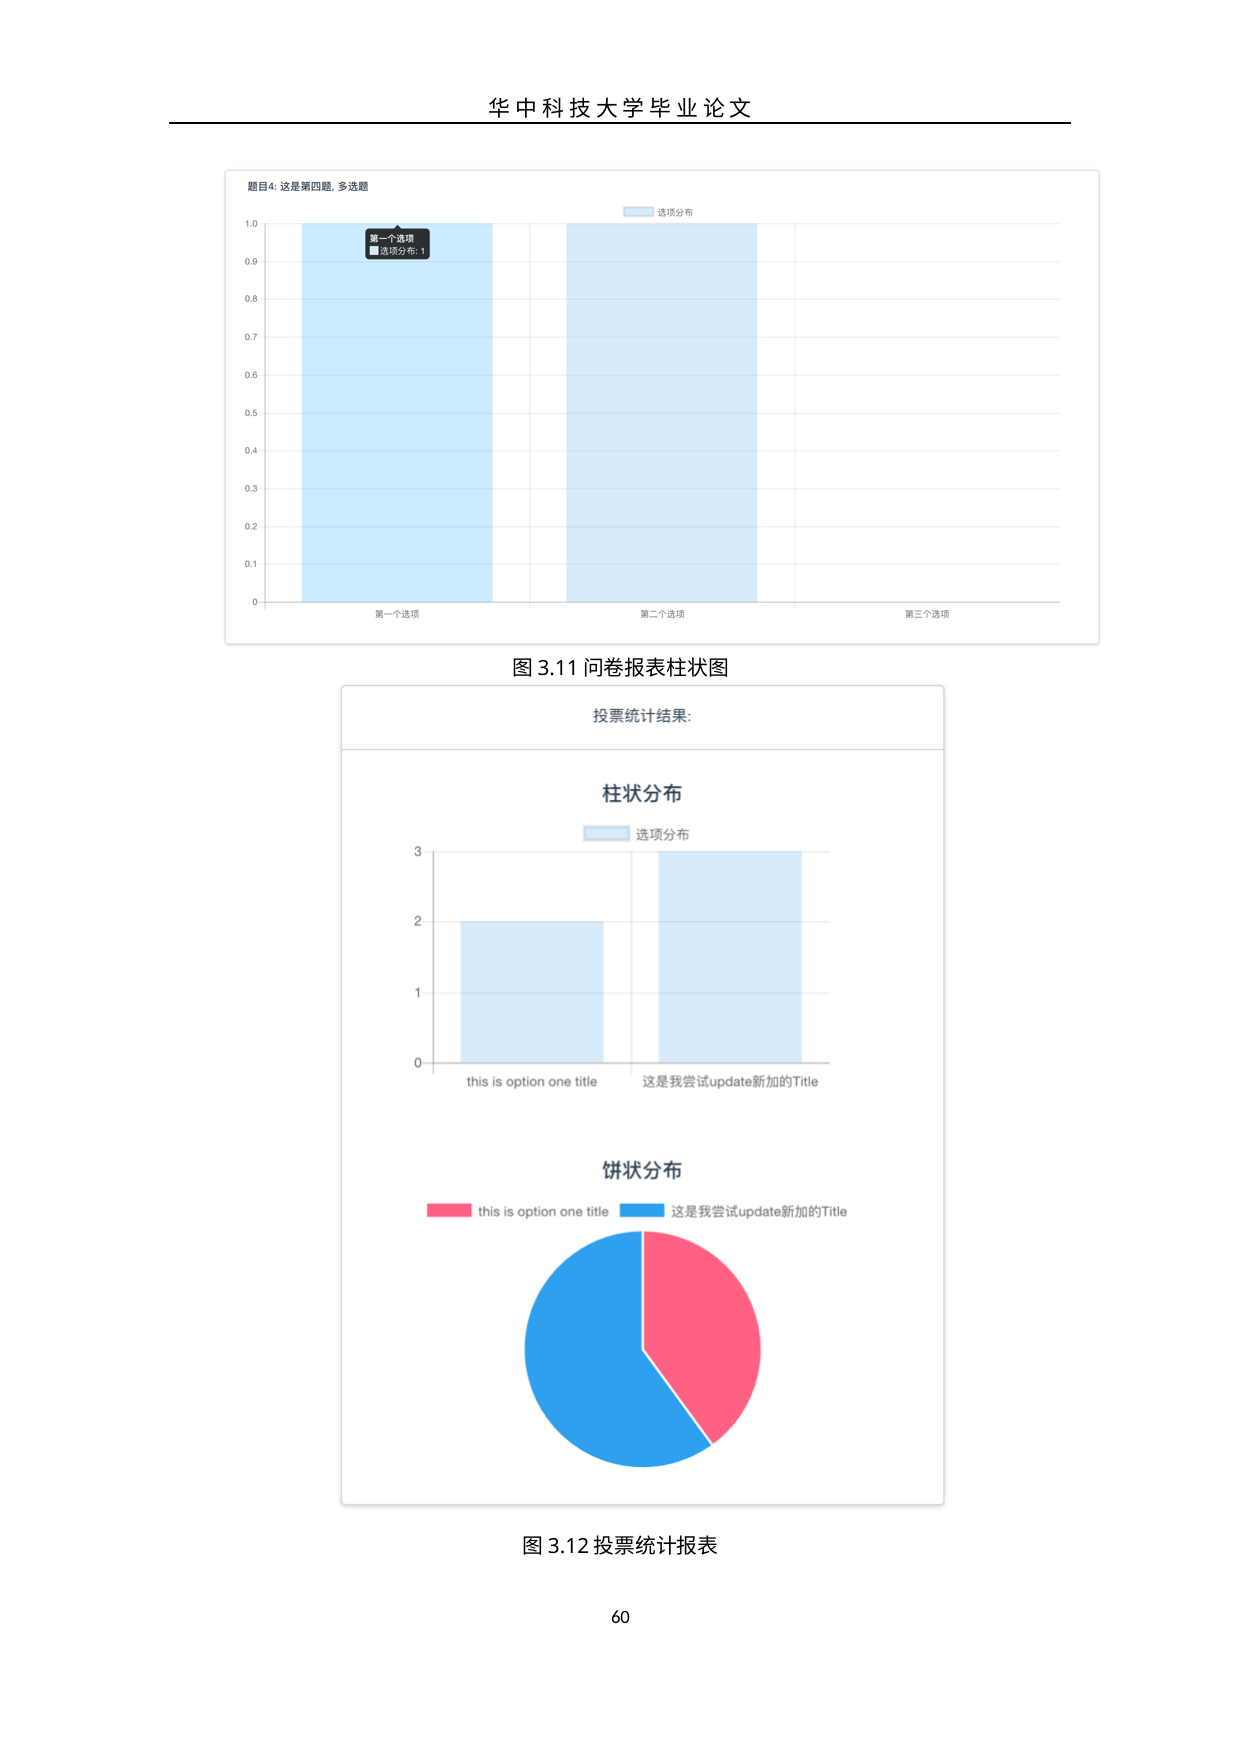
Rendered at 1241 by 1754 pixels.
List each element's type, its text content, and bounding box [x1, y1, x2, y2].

picture [335, 682, 949, 1511]
text 图 3.11问卷报表柱状图 [177, 650, 1063, 683]
text 图 3.12投票统计报表 [177, 1528, 1063, 1560]
picture [221, 165, 1107, 649]
